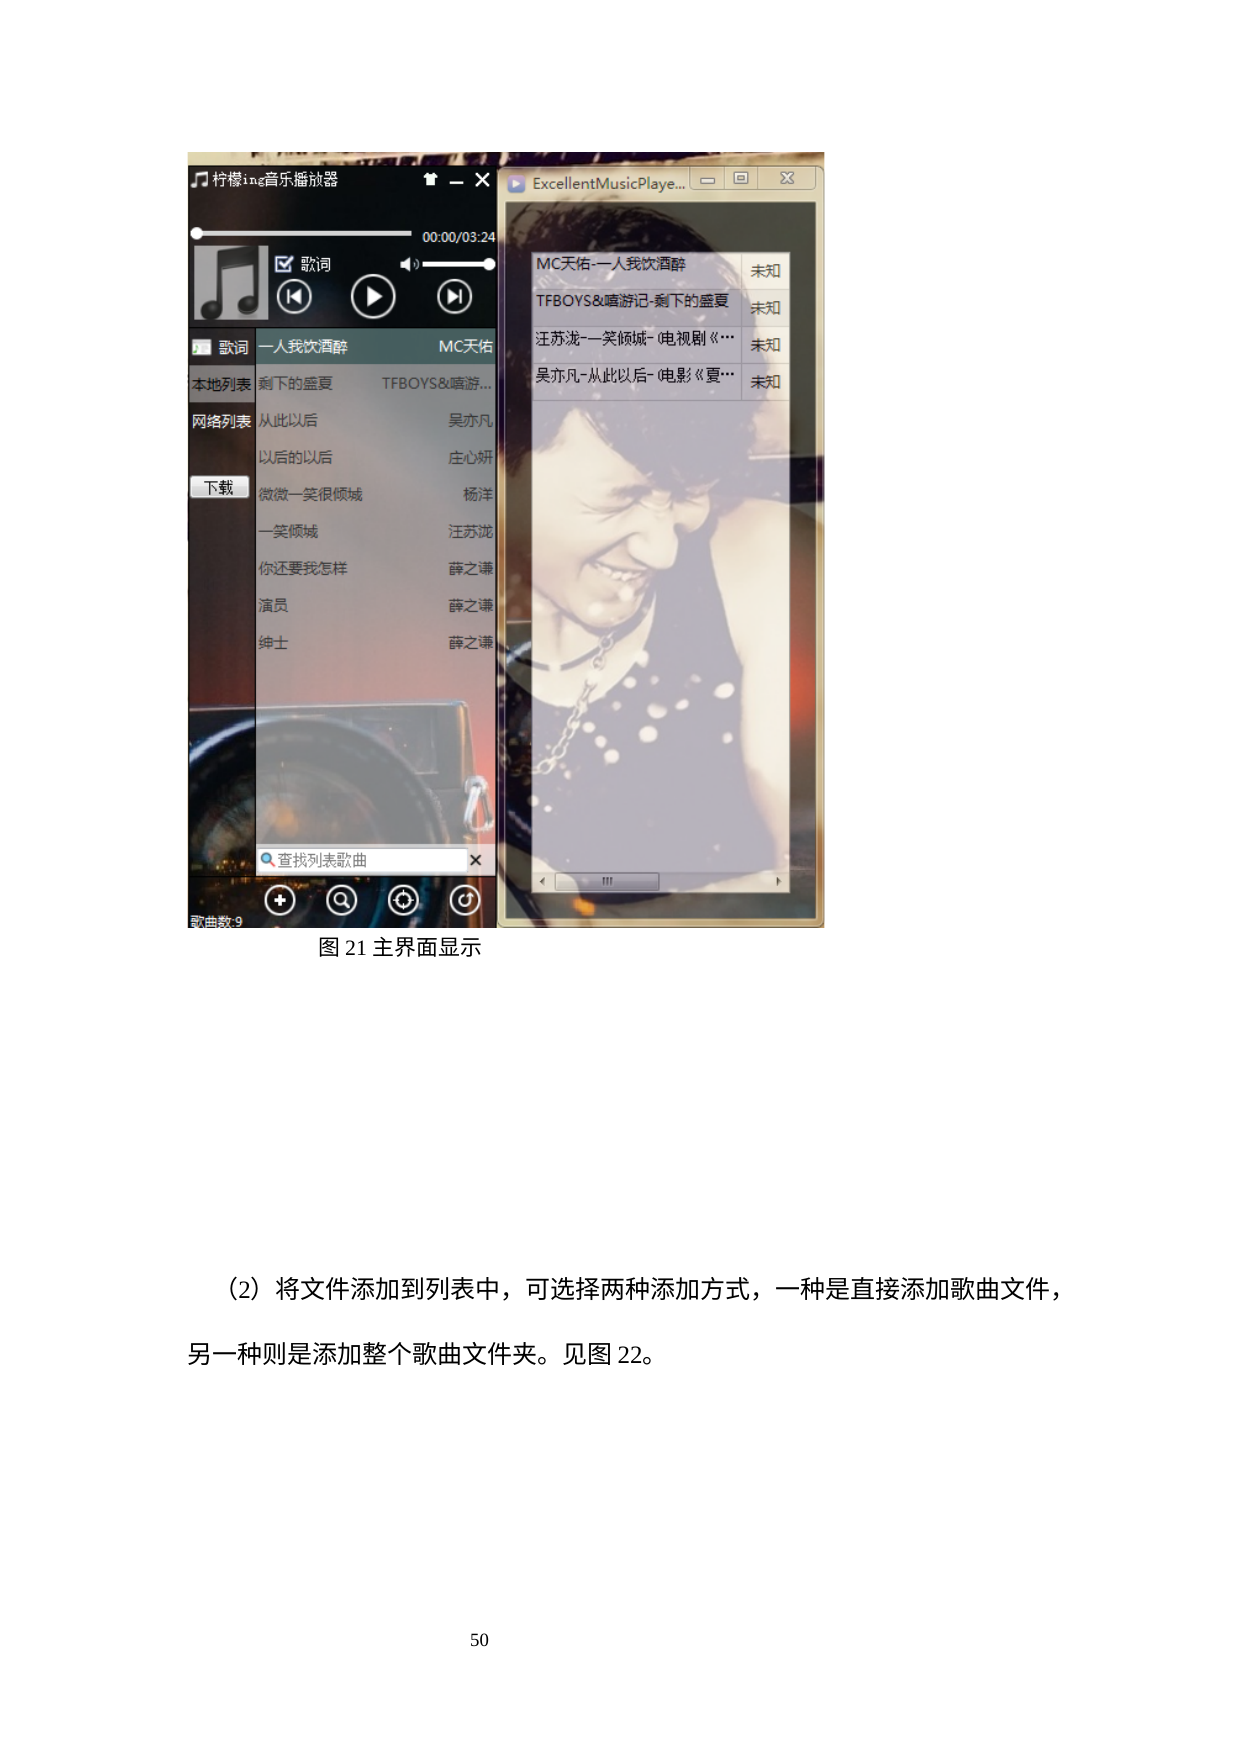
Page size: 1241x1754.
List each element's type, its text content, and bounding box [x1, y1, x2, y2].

text 图21 主界面显示 [187, 930, 1053, 962]
list 将文件添加到列表中，可选择两种添加方式，一种是直接添加歌曲文件，另一种则是添加整个歌曲文件夹。见图22。 [187, 1255, 1053, 1385]
picture [187, 152, 825, 928]
